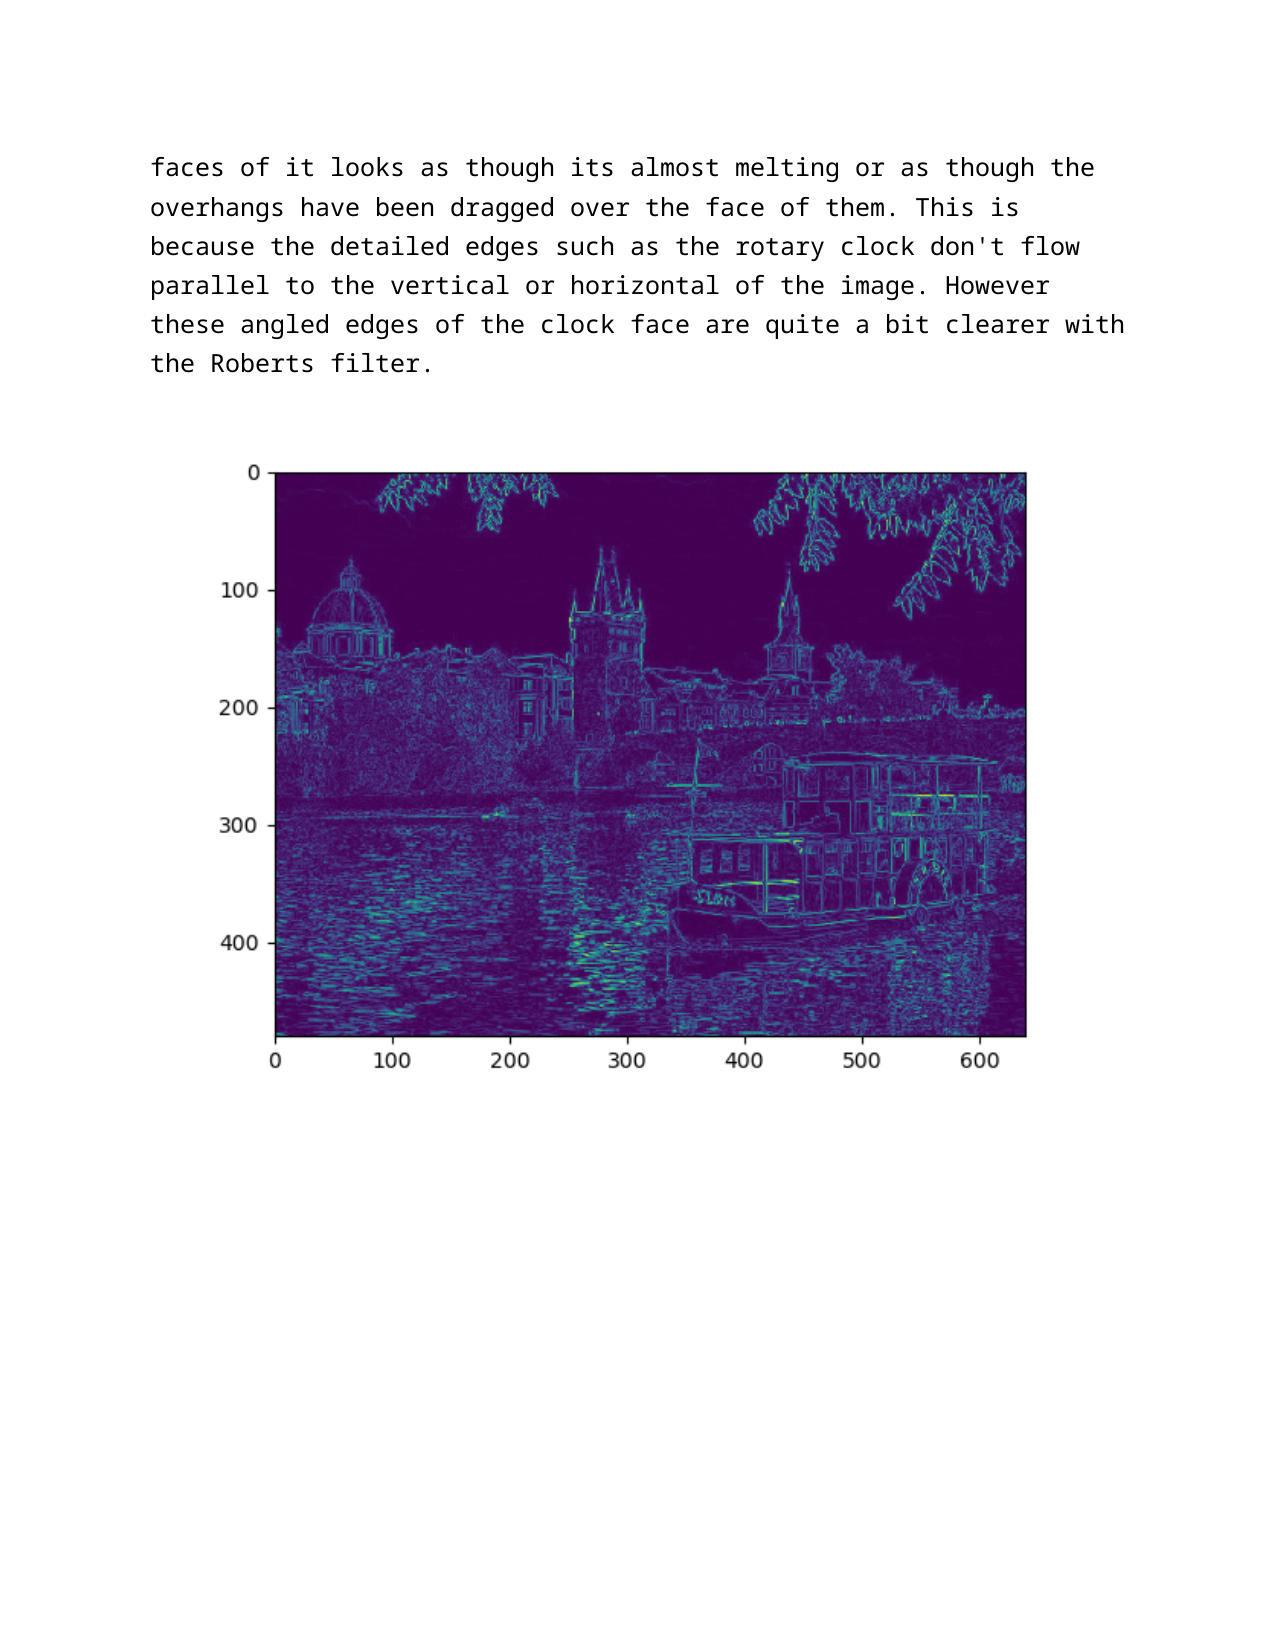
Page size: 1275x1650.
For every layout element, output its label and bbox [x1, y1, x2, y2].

picture [150, 385, 1125, 1117]
text [150, 150, 1125, 380]
